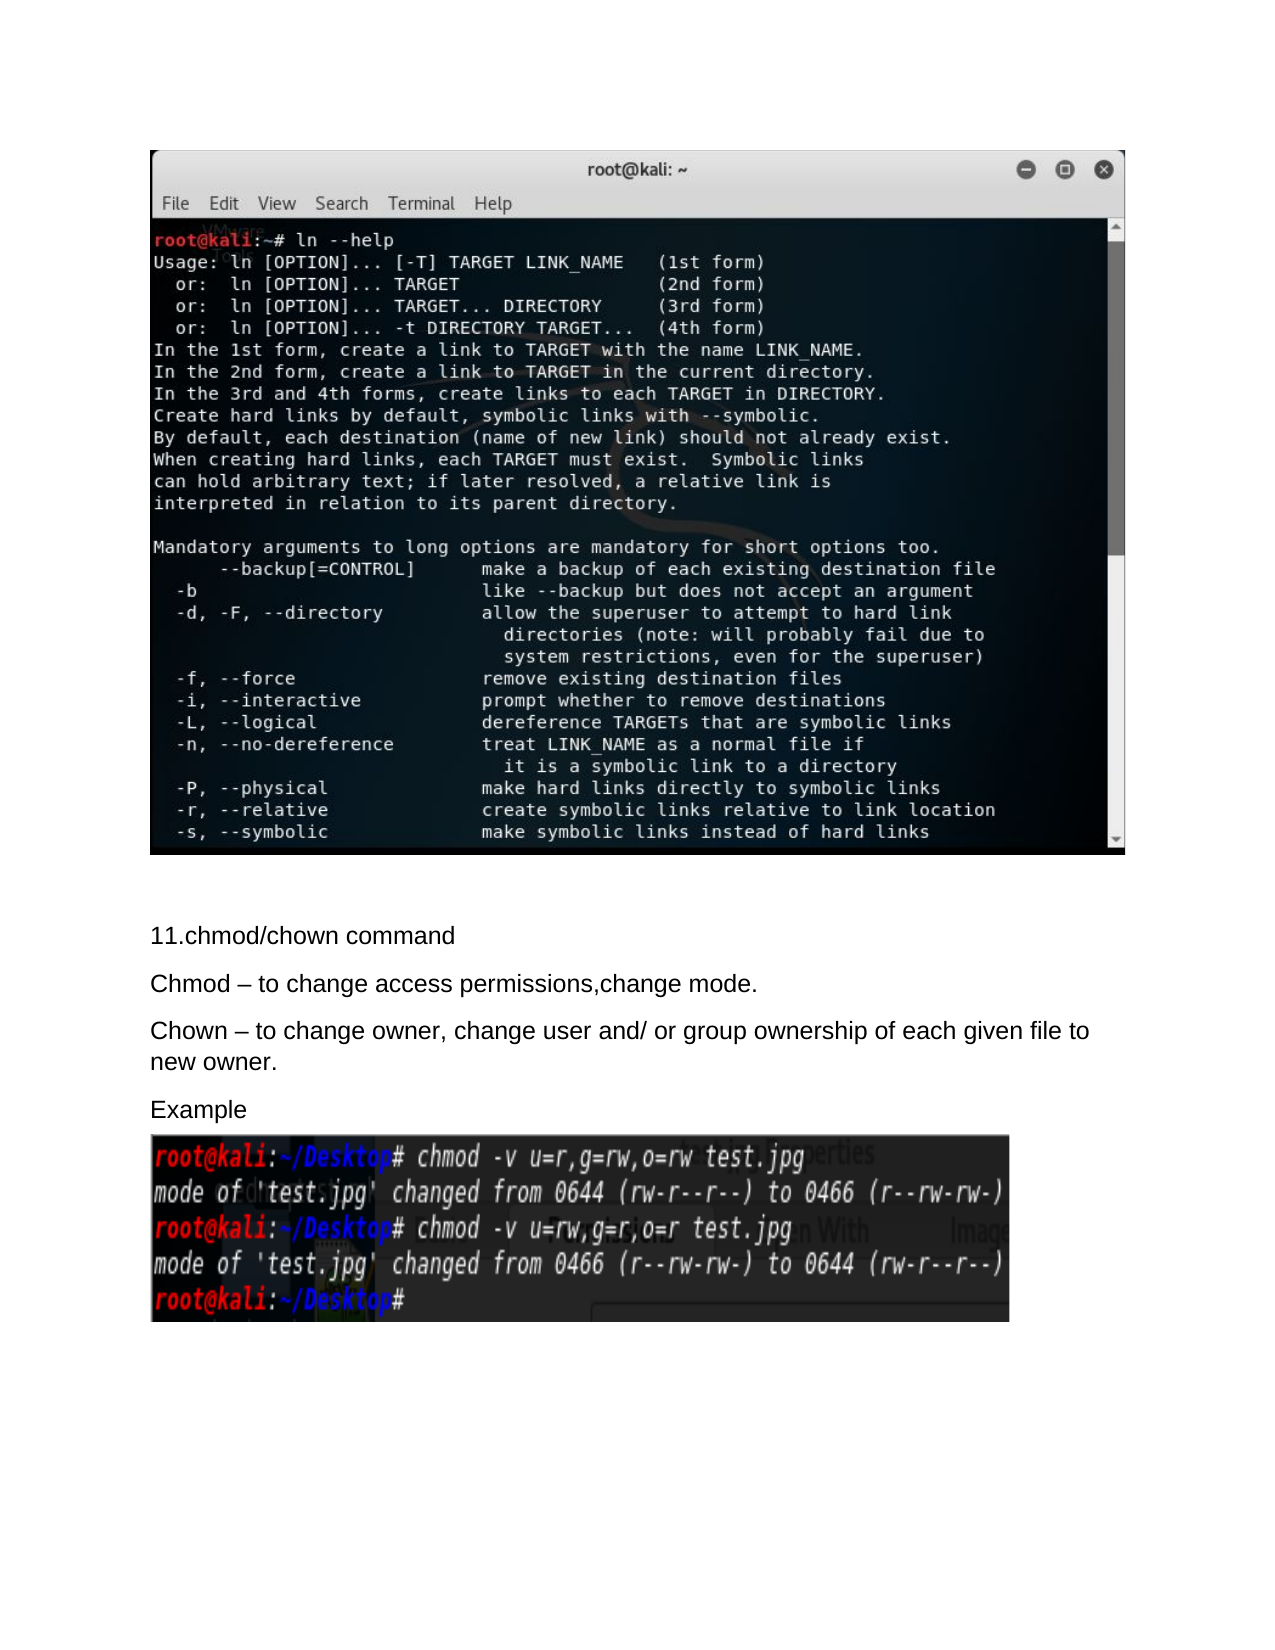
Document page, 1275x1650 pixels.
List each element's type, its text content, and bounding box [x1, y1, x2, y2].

picture [150, 150, 1125, 855]
text 11.chmod/chown command [150, 921, 1125, 949]
text Example [150, 1095, 1125, 1124]
text Chown – to change owner, change user and/ or group ownership of each given file to new owner. [150, 1016, 1125, 1076]
picture [150, 1134, 1010, 1322]
text Chmod – to change access permissions,change mode. [150, 968, 1125, 997]
